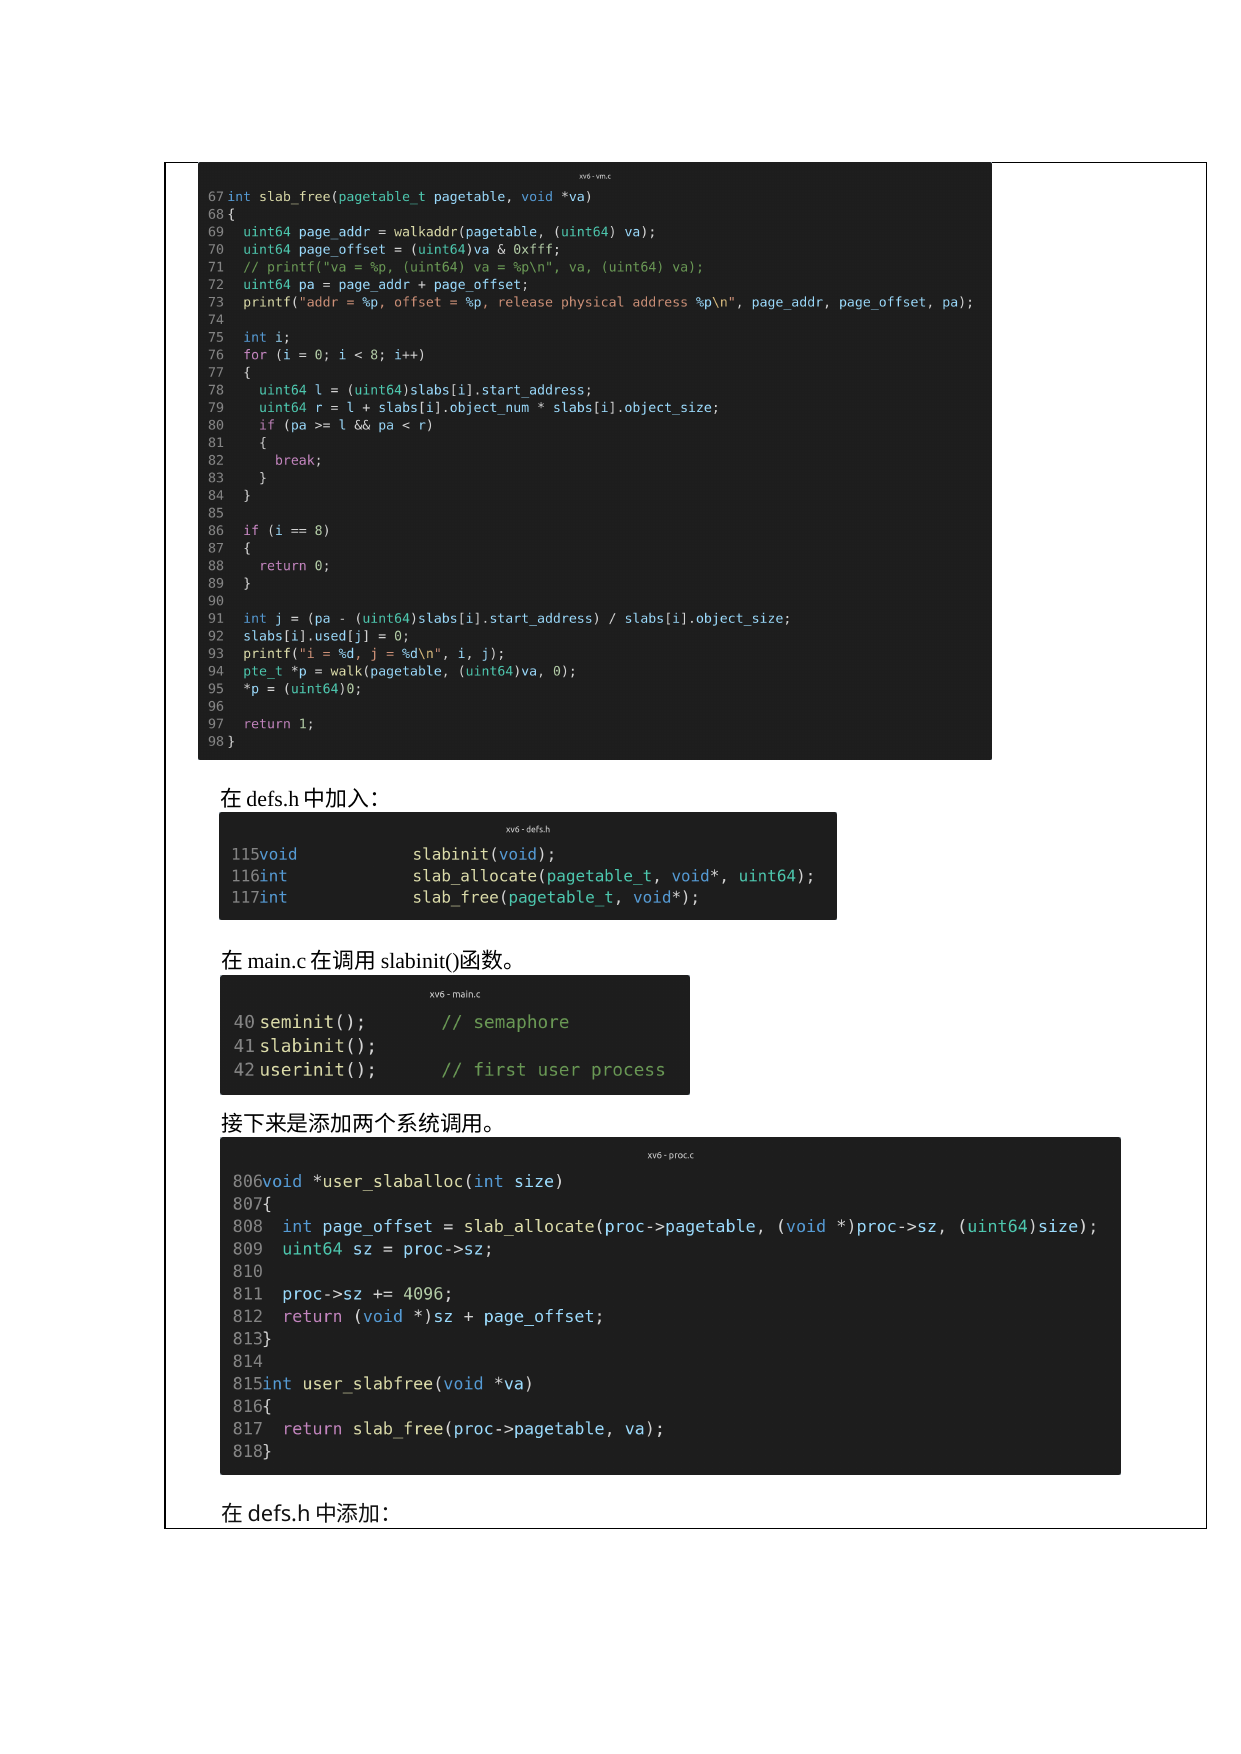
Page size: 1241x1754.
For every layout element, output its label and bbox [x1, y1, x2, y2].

picture [220, 975, 690, 1095]
table_header [166, 163, 1206, 1528]
picture [198, 162, 992, 760]
picture [220, 1137, 1121, 1475]
picture [219, 812, 837, 920]
